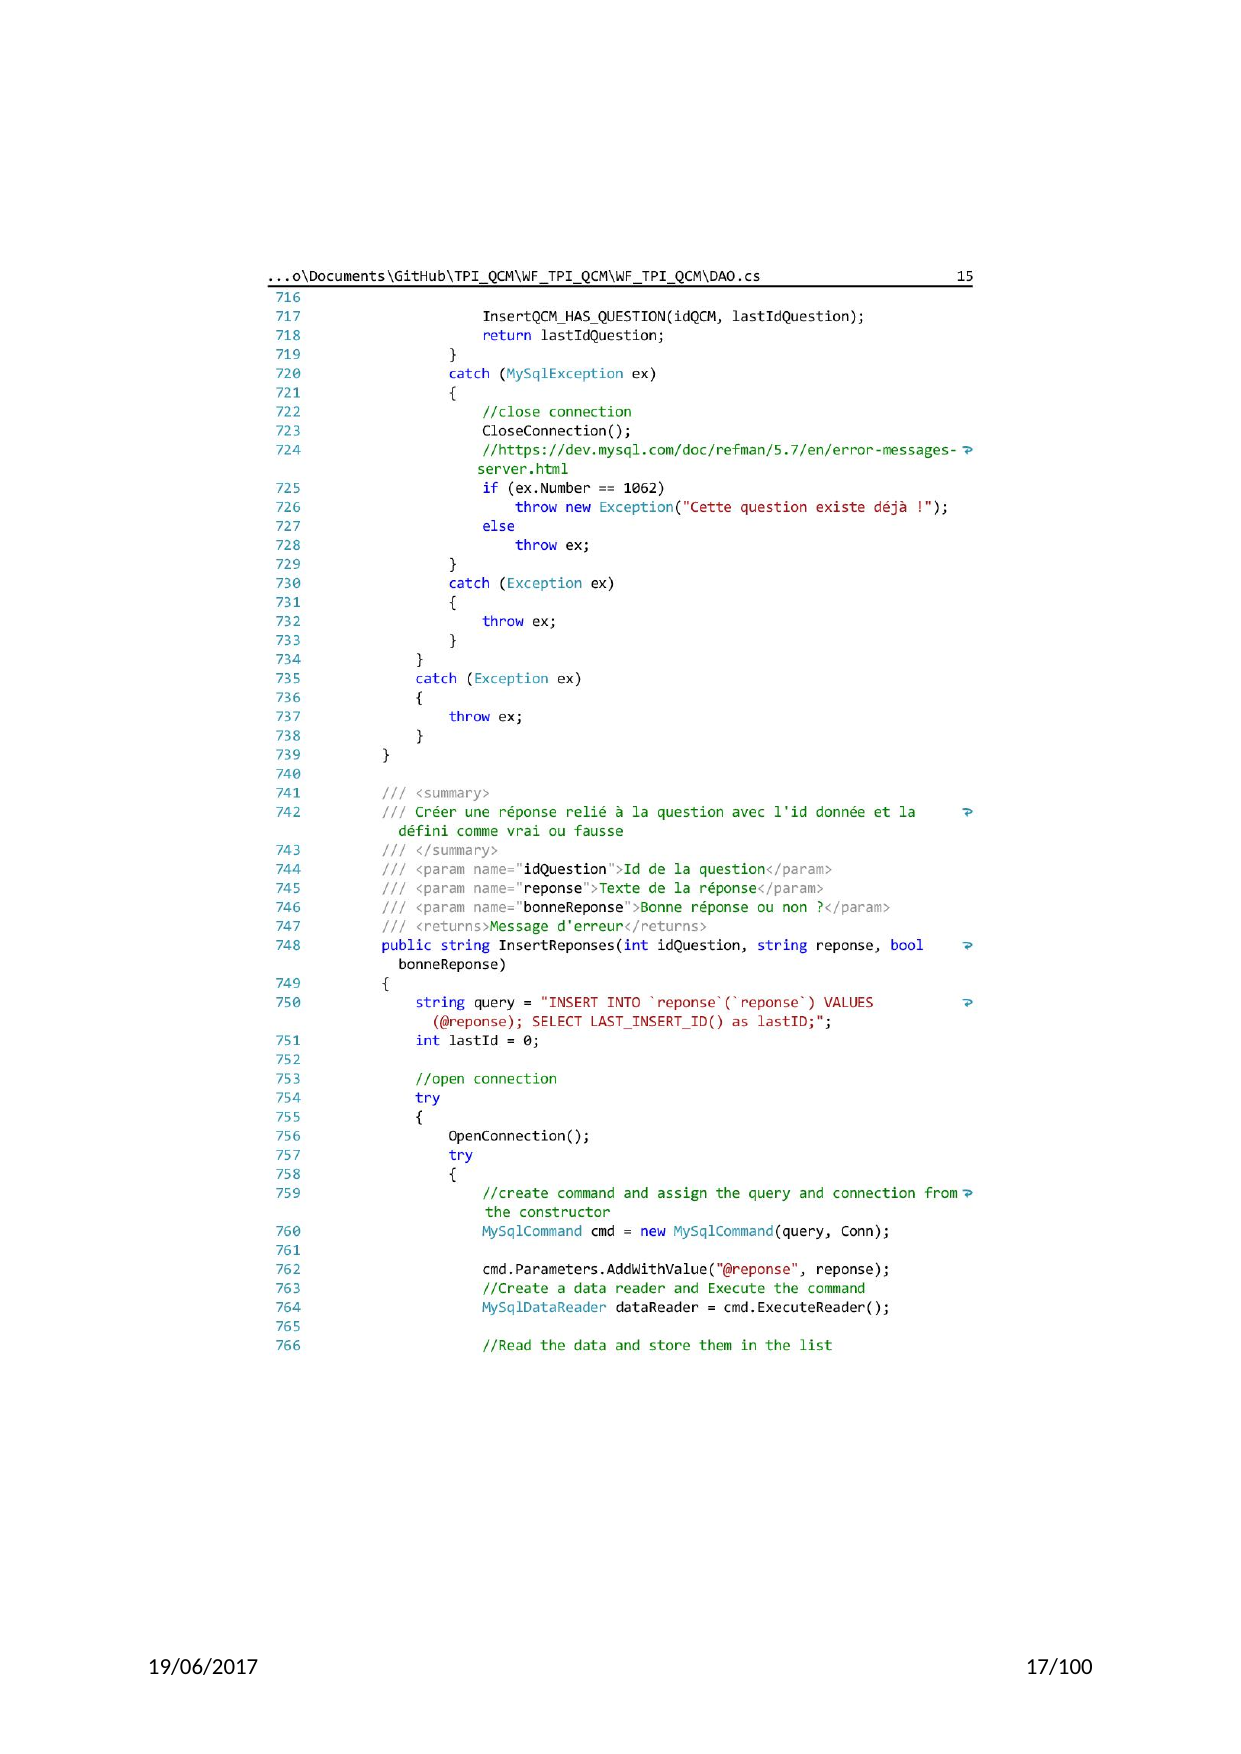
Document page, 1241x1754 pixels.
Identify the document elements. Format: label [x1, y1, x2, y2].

picture [147, 147, 1093, 1484]
